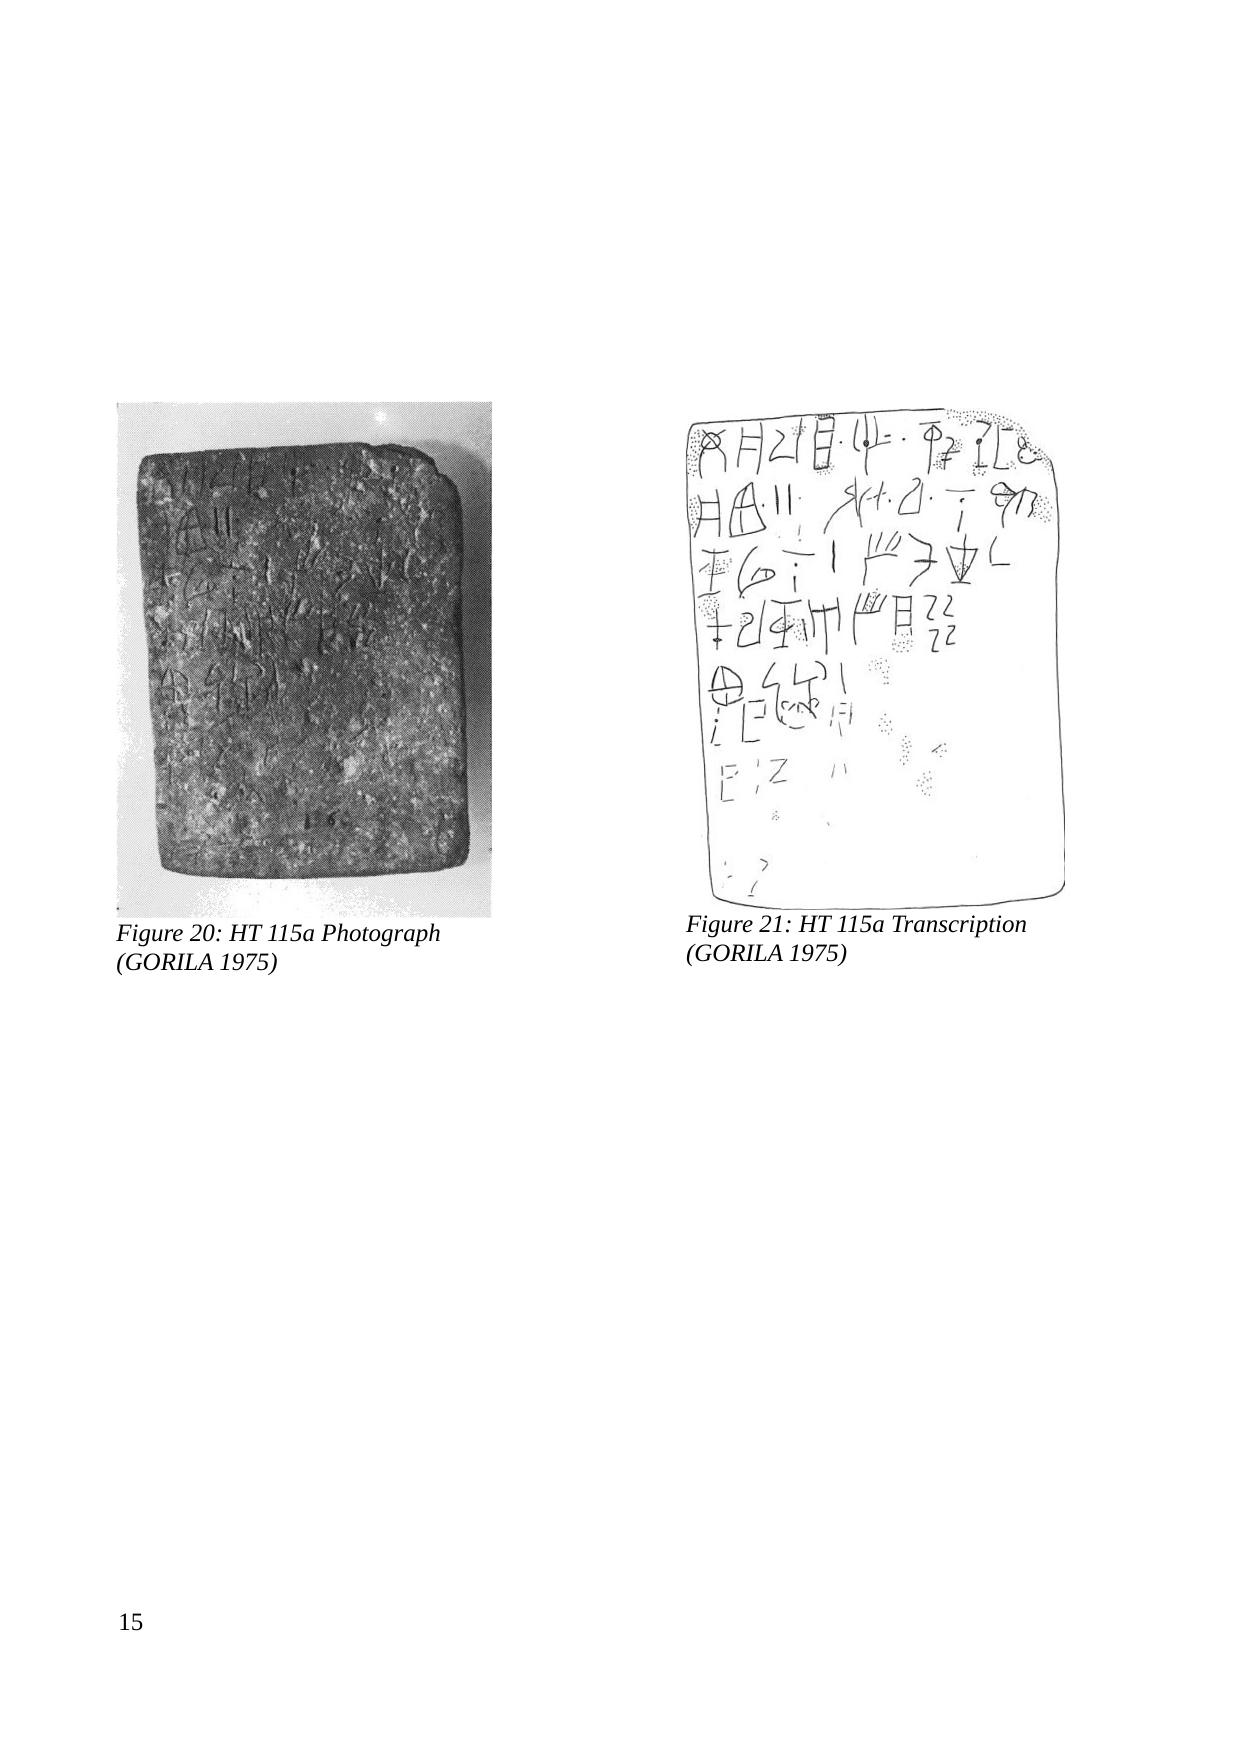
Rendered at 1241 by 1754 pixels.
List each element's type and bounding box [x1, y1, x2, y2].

picture [685, 408, 1065, 910]
picture [116, 401, 493, 918]
